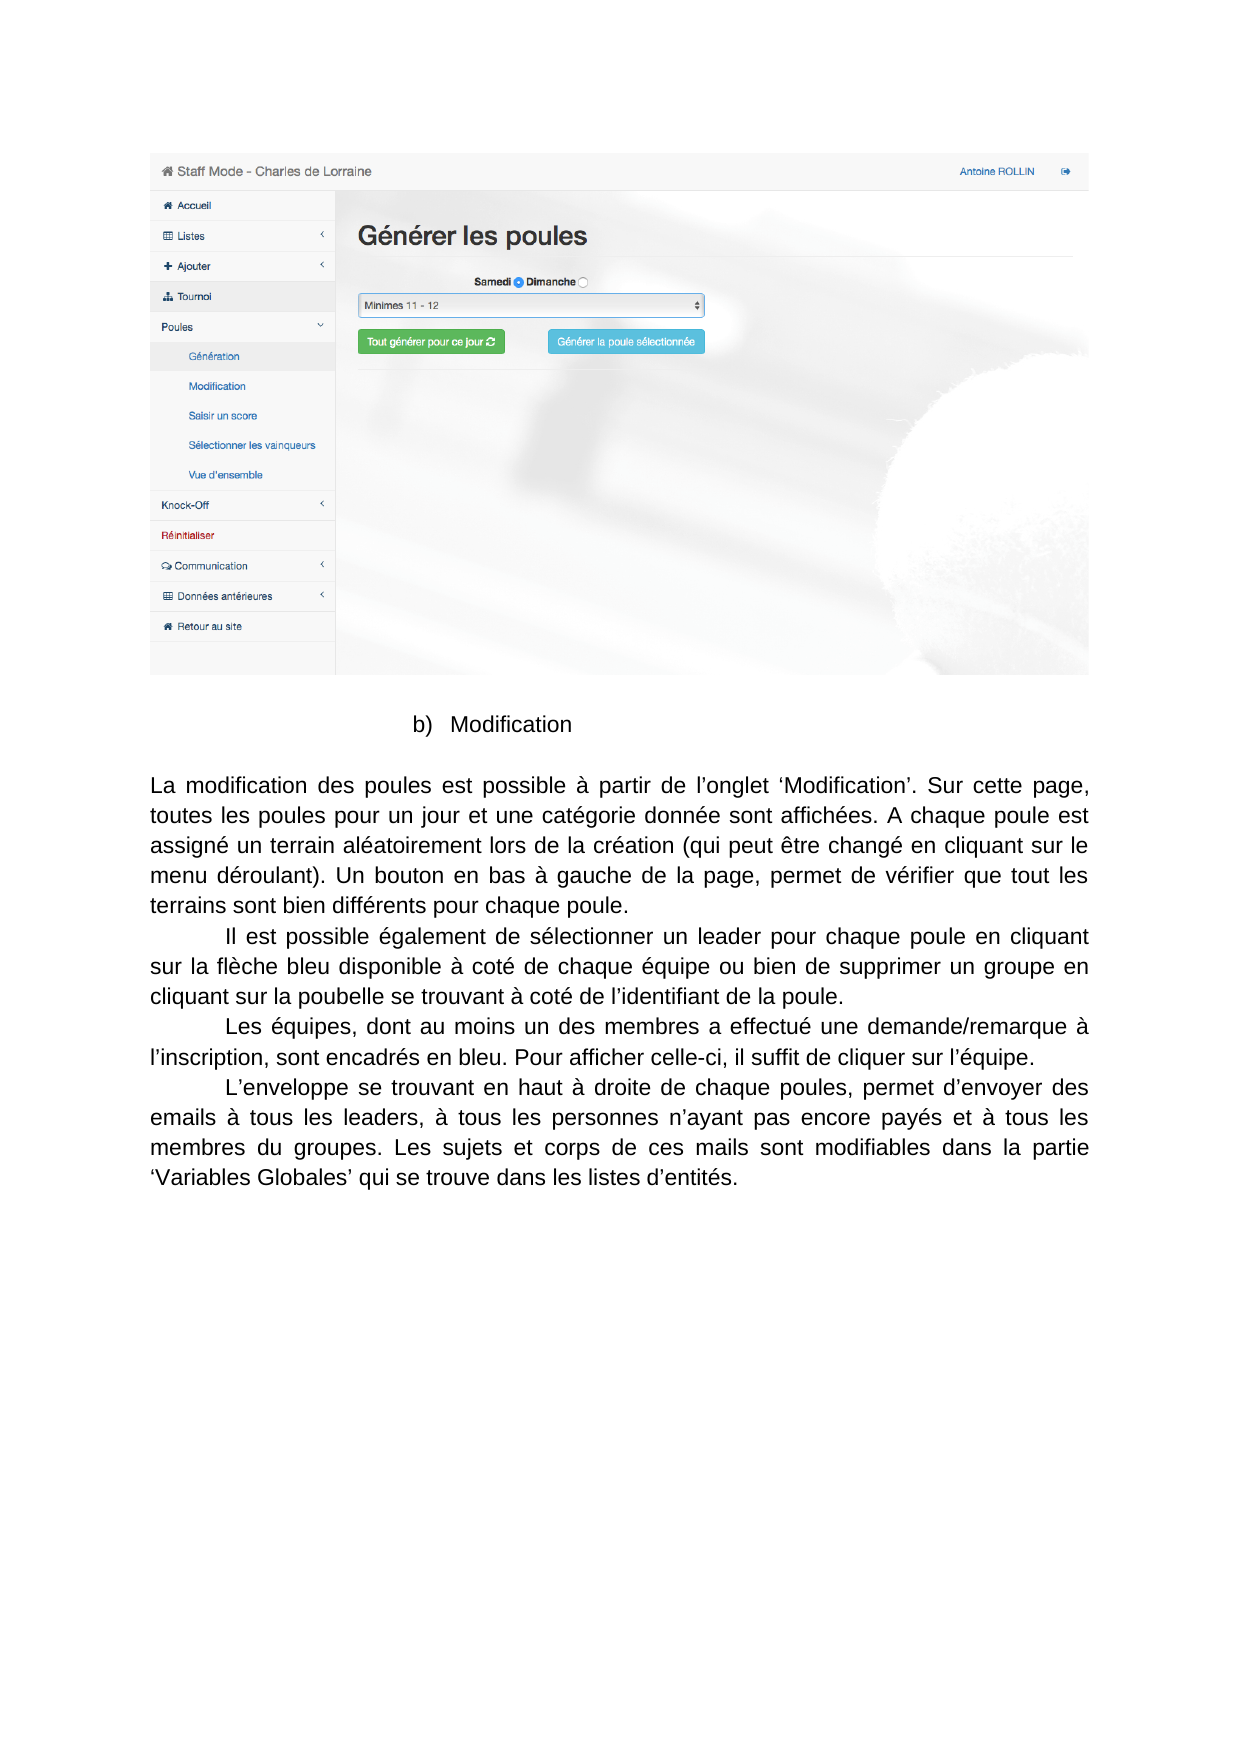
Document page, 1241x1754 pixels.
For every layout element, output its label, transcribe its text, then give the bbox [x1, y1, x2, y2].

picture [150, 150, 1089, 678]
text La modification des poules est possible à partir de l’onglet ‘Modification’. Sur cette page, toutes les poules pour un jour et une catégorie donnée sont affichées. A chaque poule est assigné un terrain aléatoirement lors de la création (qui peut être changé en cliquant sur le menu déroulant). Un bouton en bas à gauche de la page, permet de vérifier que tout les terrains sont bien différents pour chaque poule. [150, 772, 1090, 919]
text Il est possible également de sélectionner un leader pour chaque poule en cliquant sur la flèche bleu disponible à coté de chaque équipe ou bien de supprimer un groupe en cliquant sur la poubelle se trouvant à coté de l’identifiant de la poule. [150, 923, 1090, 1009]
text Les équipes, dont au moins un des membres a effectué une demande/remarque à l’inscription, sont encadrés en bleu. Pour afficher celle-ci, il suffit de cliquer sur l’équipe. [150, 1013, 1090, 1070]
list Modification [412, 711, 1090, 738]
text L’enveloppe se trouvant en haut à droite de chaque poules, permet d’envoyer des emails à tous les leaders, à tous les personnes n’ayant pas encore payés et à tous les membres du groupes. Les sujets et corps de ces mails sont modifiables dans la partie ‘Variables Globales’ qui se trouve dans les listes d’entités. [150, 1074, 1090, 1191]
